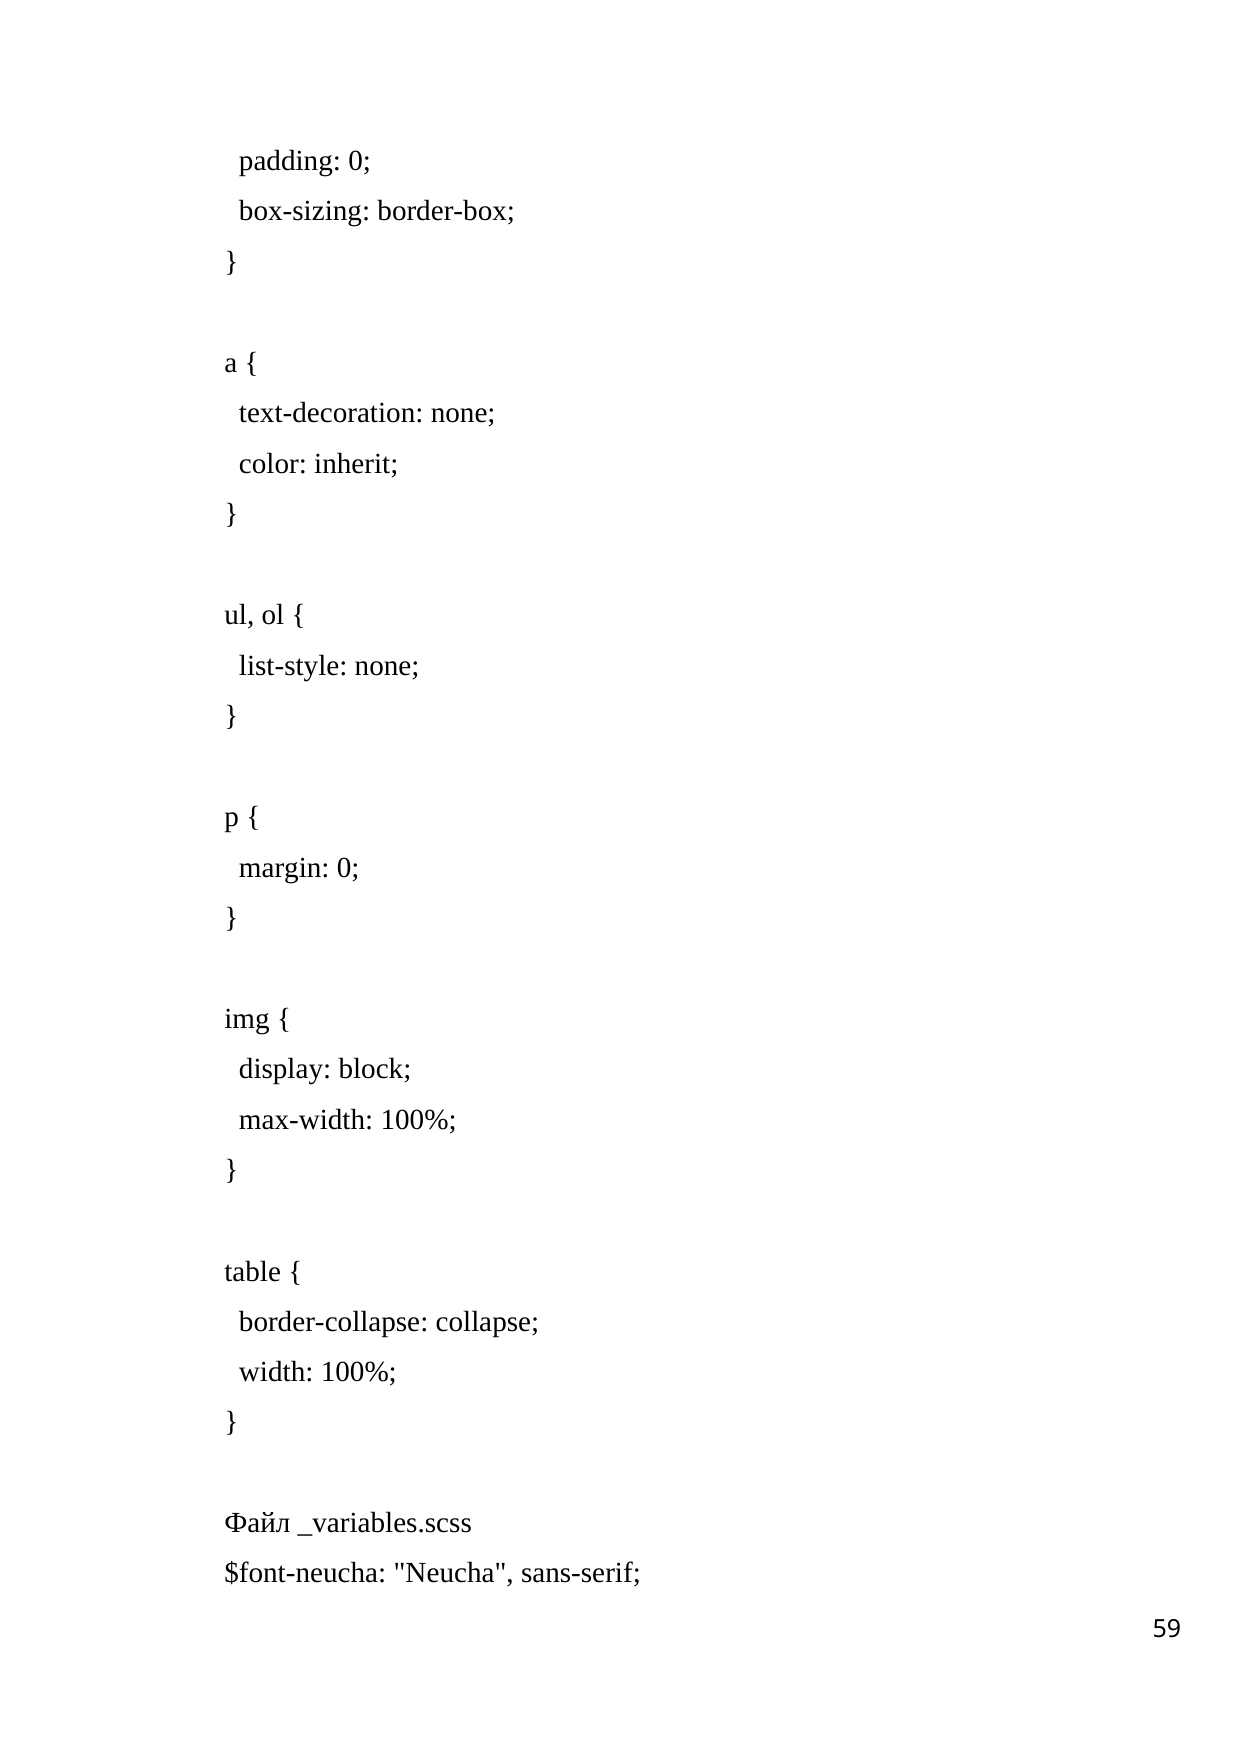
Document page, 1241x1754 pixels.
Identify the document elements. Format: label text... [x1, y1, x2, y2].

text border-collapse: collapse; [177, 1304, 1122, 1337]
text } [177, 244, 1122, 277]
text } [177, 698, 1122, 732]
text padding: 0; [177, 143, 1122, 177]
text margin: 0; [177, 850, 1122, 883]
text max-width: 100%; [177, 1102, 1122, 1136]
text img { [177, 1001, 1122, 1035]
text box-sizing: border-box; [177, 193, 1122, 227]
text a { [177, 345, 1122, 379]
text } [177, 1404, 1122, 1438]
text color: inherit; [177, 446, 1122, 479]
text } [177, 900, 1122, 933]
text $font-neucha: "Neucha", sans-serif; [177, 1556, 1122, 1589]
text } [177, 1152, 1122, 1186]
text table { [177, 1254, 1122, 1287]
text ul, ol { [177, 597, 1122, 631]
text list-style: none; [177, 648, 1122, 681]
text text-decoration: none; [177, 395, 1122, 429]
text p { [177, 799, 1122, 833]
text display: block; [177, 1052, 1122, 1085]
text } [177, 496, 1122, 529]
text width: 100%; [177, 1354, 1122, 1388]
text Файл _variables.scss [177, 1505, 1122, 1539]
